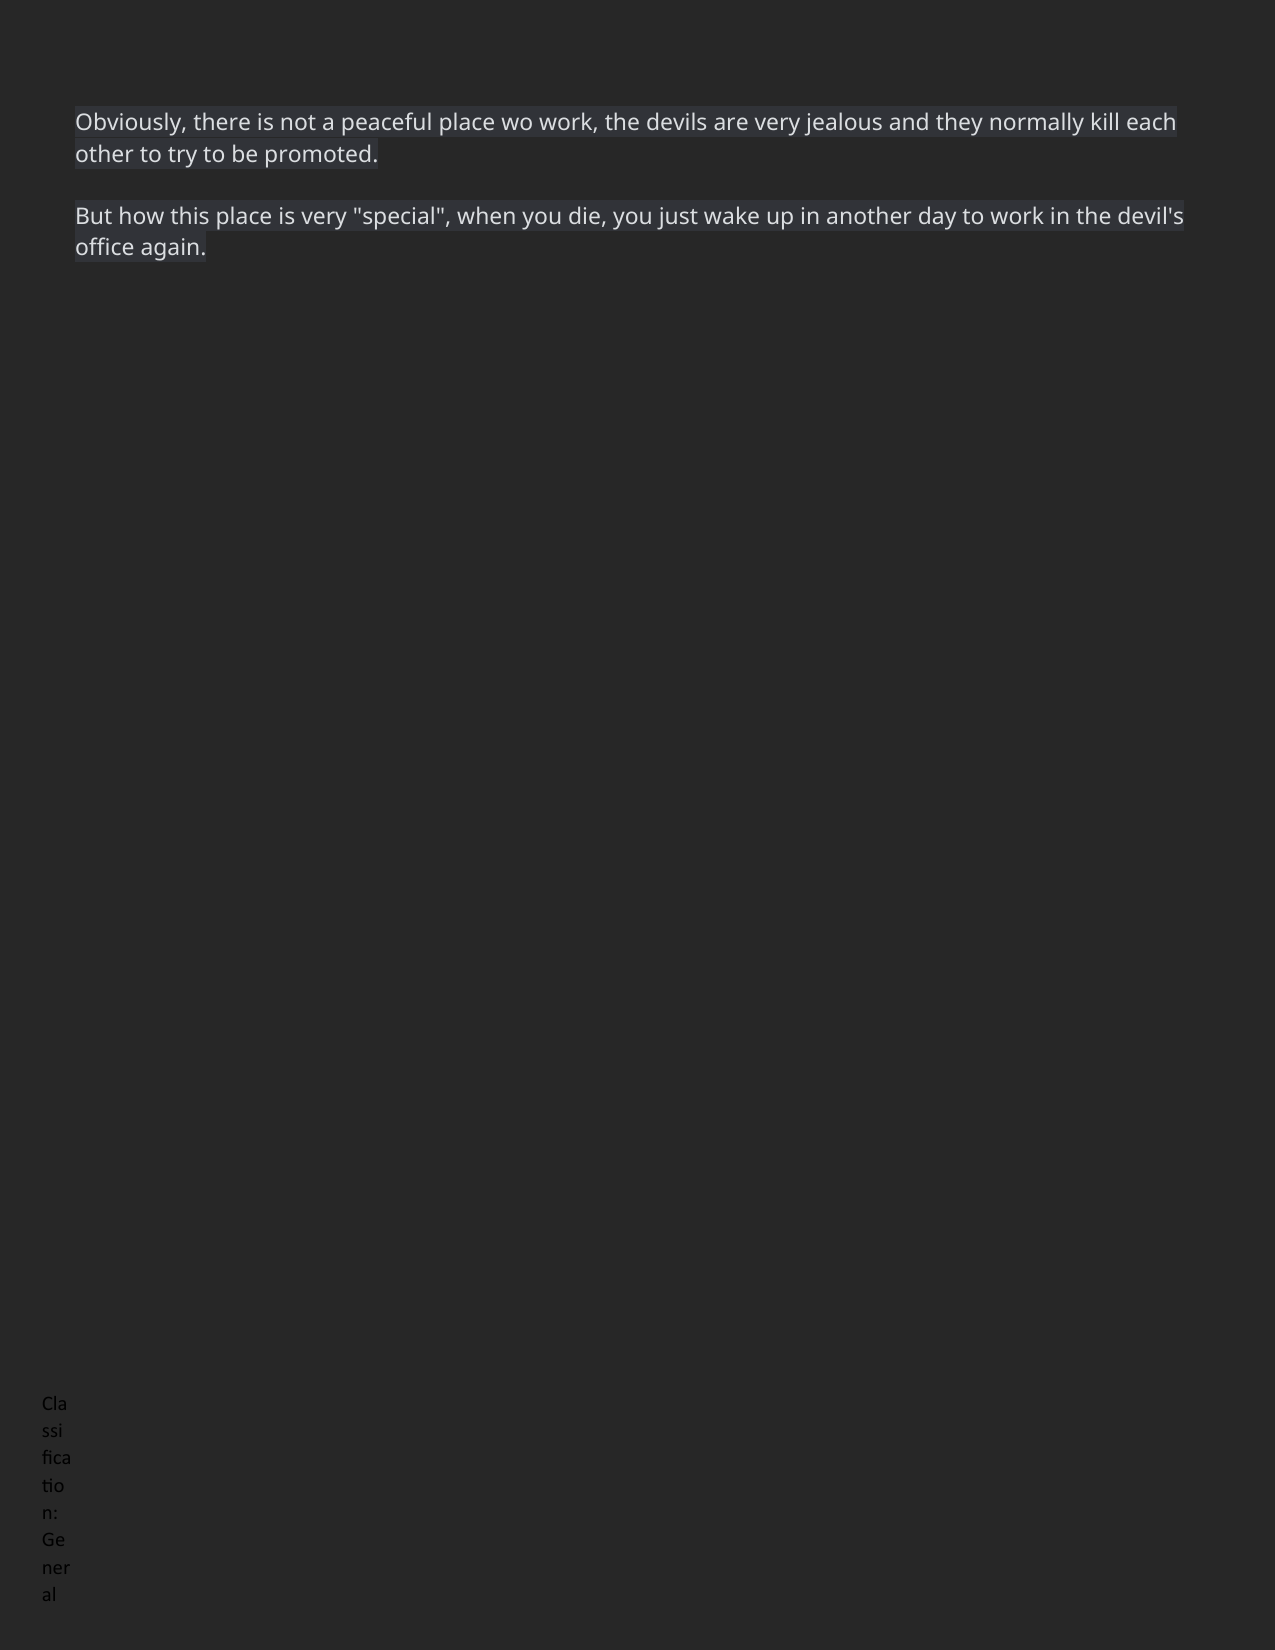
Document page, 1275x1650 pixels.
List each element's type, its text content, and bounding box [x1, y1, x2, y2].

text Obviously, there is not a peaceful place wo work, the devils are very jealous and they normally kill each other to try to be promoted. [75, 106, 1200, 169]
text But how this place is very "special", when you die, you just wake up in another day to work in the devil's office again. [206, 200, 1200, 262]
